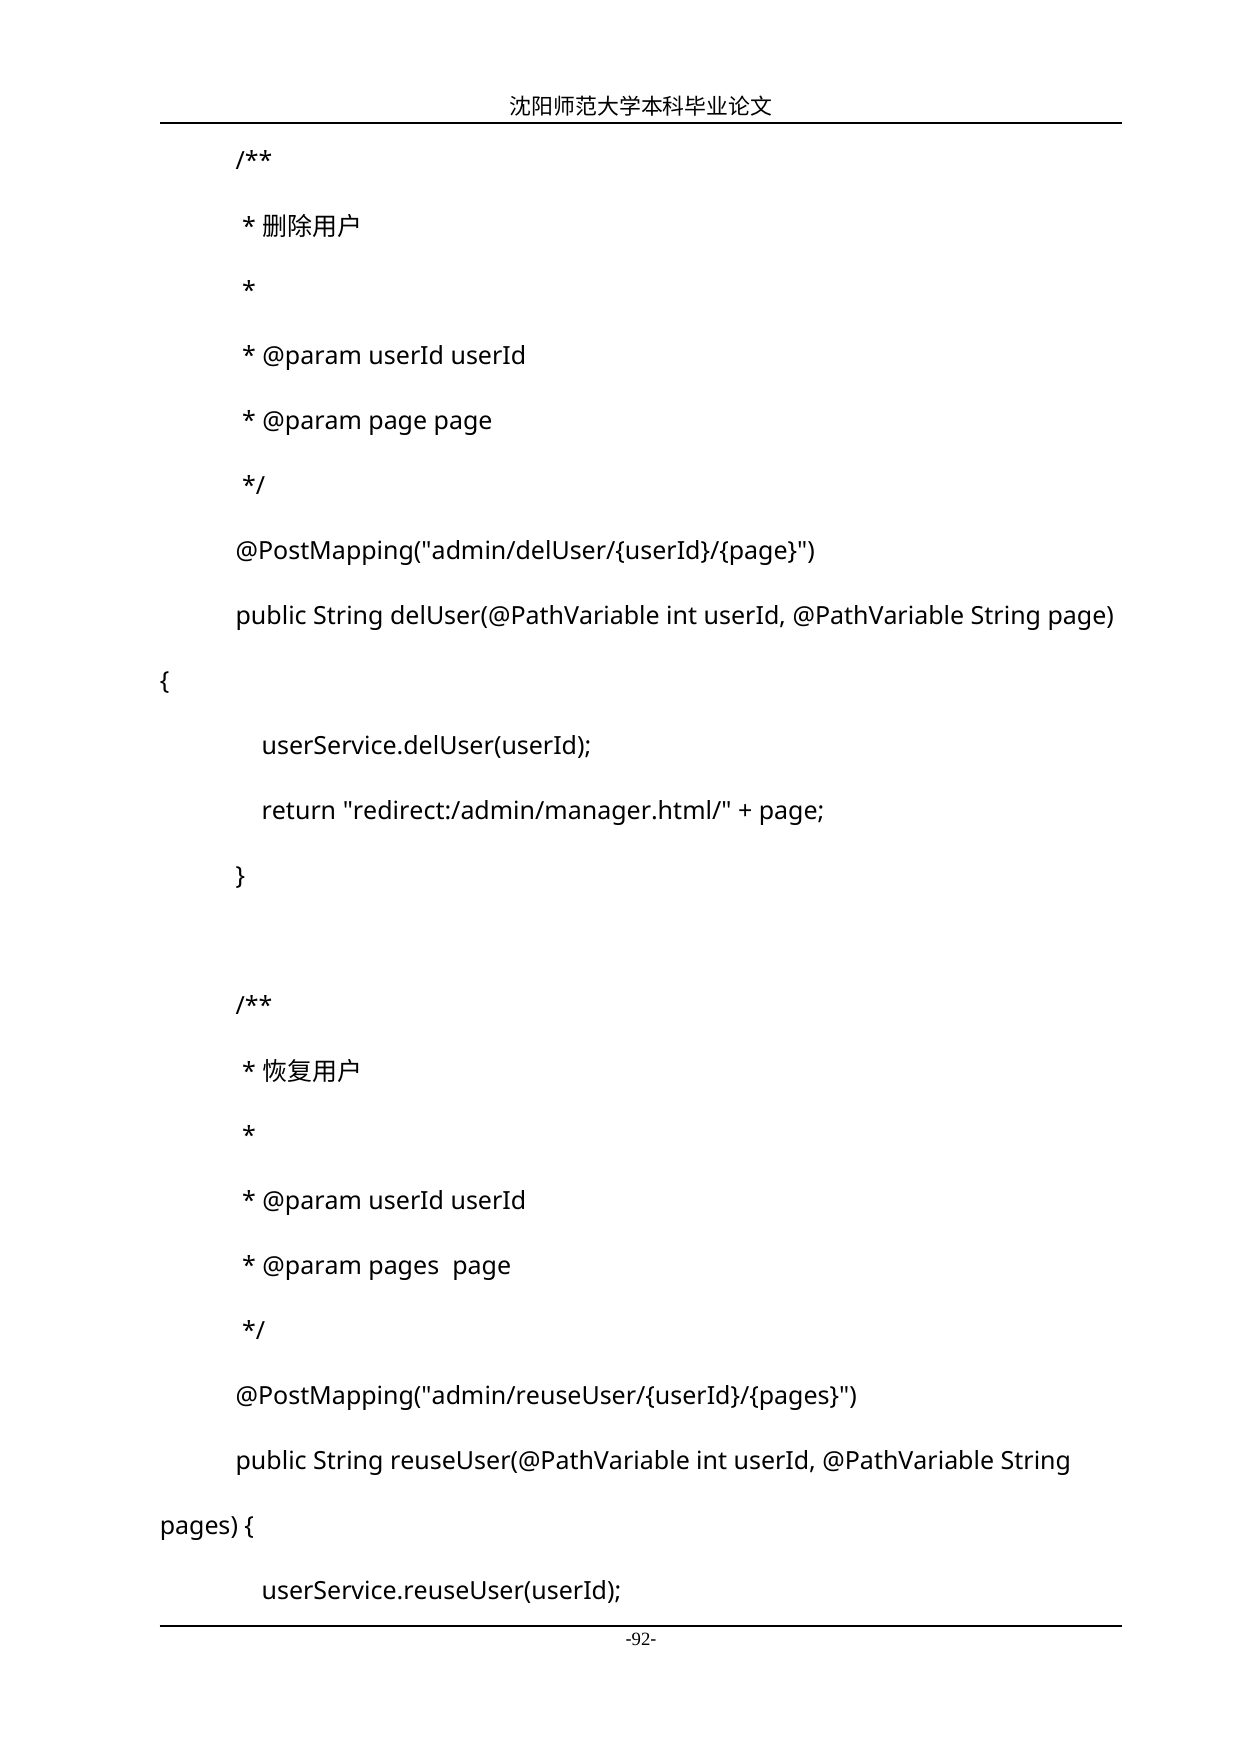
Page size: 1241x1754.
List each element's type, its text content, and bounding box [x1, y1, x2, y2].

text * [159, 1102, 1122, 1167]
text * [159, 257, 1122, 322]
text return "redirect:/admin/manager.html/" + page; [159, 777, 1122, 842]
text } [159, 842, 1122, 907]
text * @param page page [159, 387, 1122, 452]
text /** [159, 127, 1122, 192]
text @PostMapping("admin/delUser/{userId}/{page}") [159, 517, 1122, 582]
text * @param userId userId [159, 322, 1122, 387]
text * @param pages page [159, 1232, 1122, 1297]
text public String reuseUser(@PathVariable int userId, @PathVariable String pages) { [159, 1427, 1122, 1557]
text */ [159, 452, 1122, 517]
text * 恢复用户 [159, 1037, 1122, 1102]
text /** [159, 972, 1122, 1037]
text * @param userId userId [159, 1167, 1122, 1232]
text */ [159, 1297, 1122, 1362]
text userService.reuseUser(userId); [159, 1557, 1122, 1622]
text userService.delUser(userId); [159, 712, 1122, 777]
text * 删除用户 [159, 192, 1122, 257]
text public String delUser(@PathVariable int userId, @PathVariable String page) { [159, 582, 1122, 712]
text @PostMapping("admin/reuseUser/{userId}/{pages}") [159, 1362, 1122, 1427]
